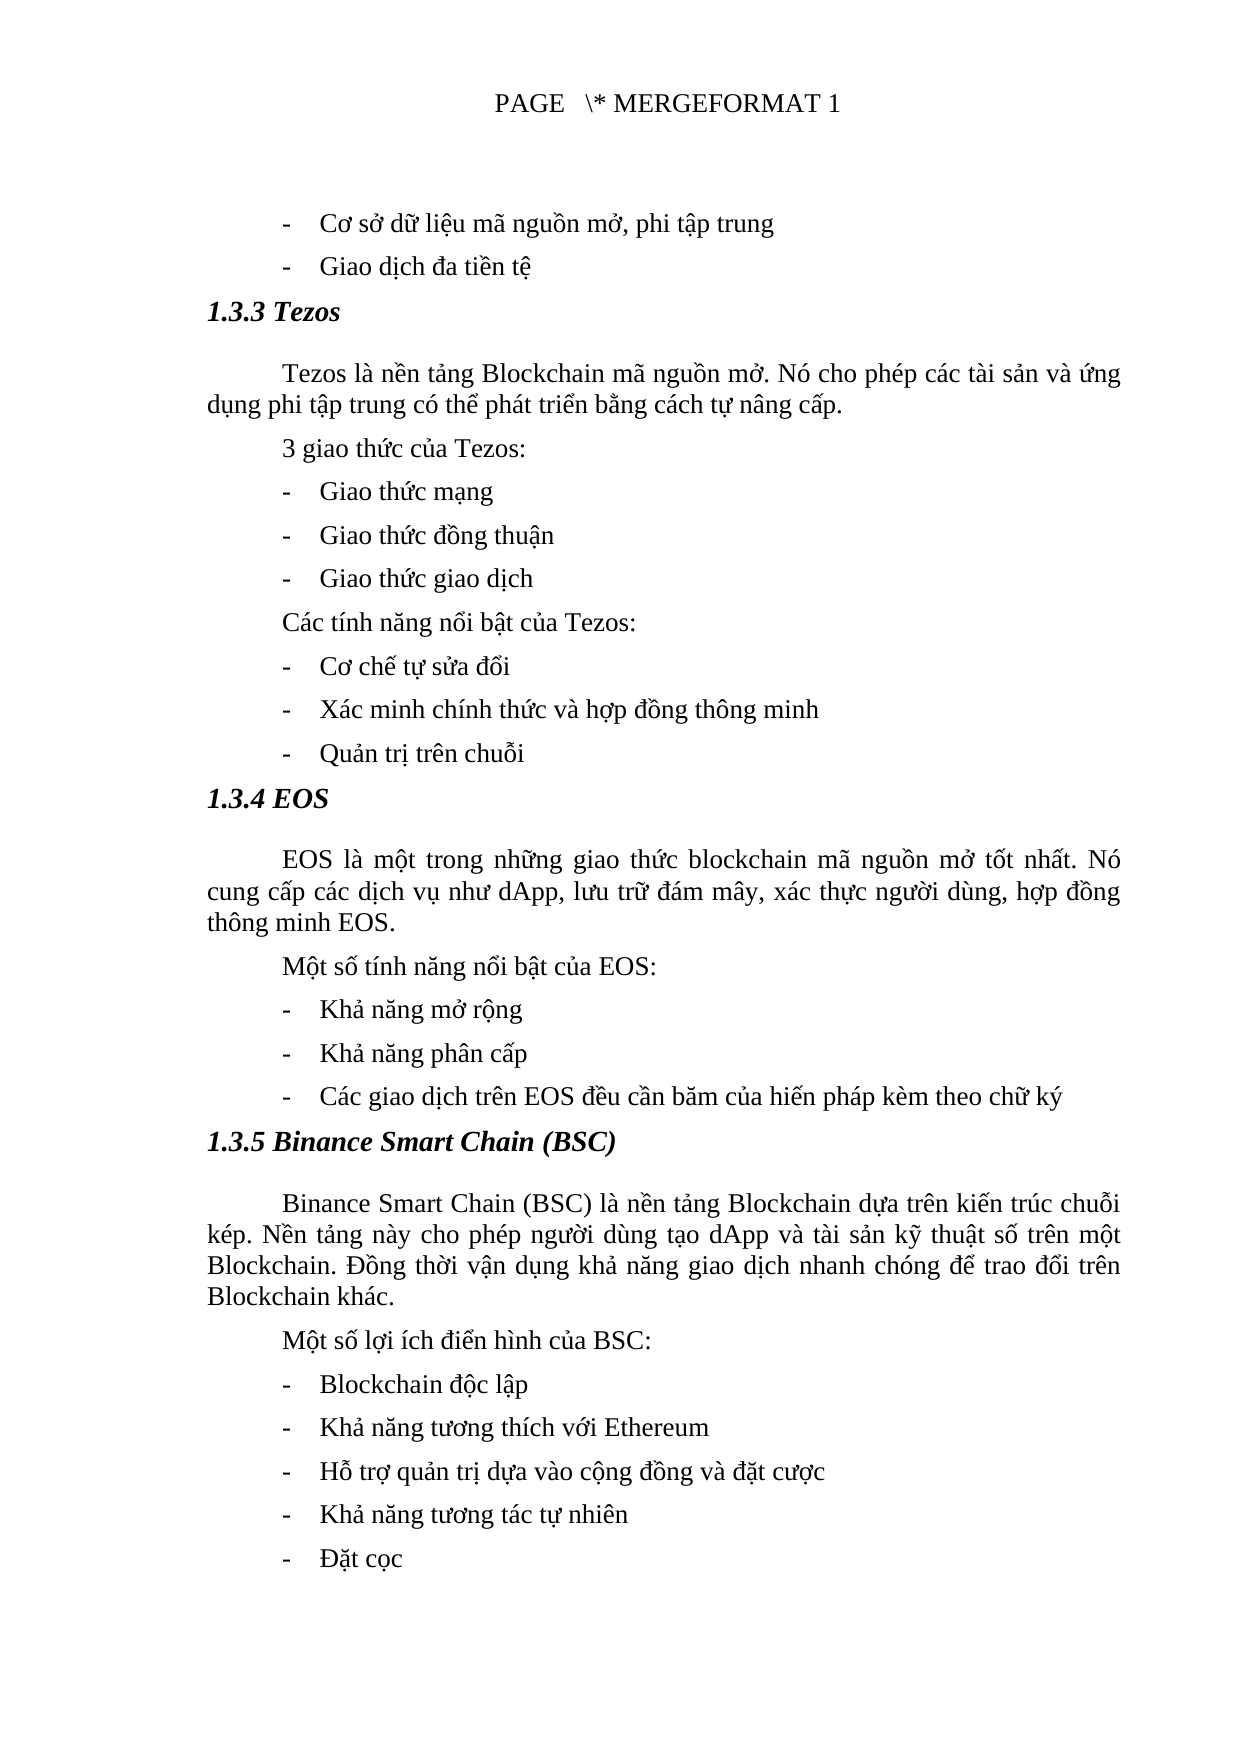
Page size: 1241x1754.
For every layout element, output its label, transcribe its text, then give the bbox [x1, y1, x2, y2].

text 1.3.4 EOS [207, 781, 1122, 814]
text 1.3.3 Tezos [207, 294, 1122, 328]
text Một số tính năng nổi bật của EOS: [207, 949, 1122, 981]
list Hỗ trợ quản trị dựa vào cộng đồng và đặt cược [282, 1455, 1122, 1486]
list Các giao dịch trên EOS đều cần băm của hiến pháp kèm theo chữ ký [282, 1081, 1122, 1112]
text 1.3.5 Binance Smart Chain (BSC) [207, 1124, 1122, 1158]
list Đặt cọc [282, 1542, 1122, 1573]
list Giao thức giao dịch [282, 563, 1122, 594]
list Khả năng mở rộng [282, 993, 1122, 1024]
list Khả năng phân cấp [282, 1037, 1122, 1068]
list Blockchain độc lập [282, 1368, 1122, 1399]
list Giao thức mạng [282, 475, 1122, 506]
text Một số lợi ích điển hình của BSC: [207, 1324, 1122, 1355]
list Cơ sở dữ liệu mã nguồn mở, phi tập trung [282, 207, 1122, 238]
list Khả năng tương thích với Ethereum [282, 1411, 1122, 1442]
text Các tính năng nổi bật của Tezos: [207, 606, 1122, 637]
list Giao dịch đa tiền tệ [282, 250, 1122, 282]
list Khả năng tương tác tự nhiên [282, 1499, 1122, 1530]
list Quản trị trên chuỗi [282, 737, 1122, 768]
text EOS là một trong những giao thức blockchain mã nguồn mở tốt nhất. Nó cung cấp các dịch vụ như dApp, lưu trữ đám mây, xác thực người dùng, hợp đồng thông minh EOS. [207, 844, 1122, 937]
list Xác minh chính thức và hợp đồng thông minh [282, 693, 1122, 725]
text Binance Smart Chain (BSC) là nền tảng Blockchain dựa trên kiến trúc chuỗi kép. Nền tảng này cho phép người dùng tạo dApp và tài sản kỹ thuật số trên một Blockchain. Đồng thời vận dụng khả năng giao dịch nhanh chóng để trao đổi trên Blockchain khác. [207, 1187, 1122, 1312]
text 3 giao thức của Tezos: [207, 432, 1122, 463]
list Giao thức đồng thuận [282, 519, 1122, 550]
text Tezos là nền tảng Blockchain mã nguồn mở. Nó cho phép các tài sản và ứng dụng phi tập trung có thể phát triển bằng cách tự nâng cấp. [207, 357, 1122, 419]
list Cơ chế tự sửa đổi [282, 650, 1122, 681]
